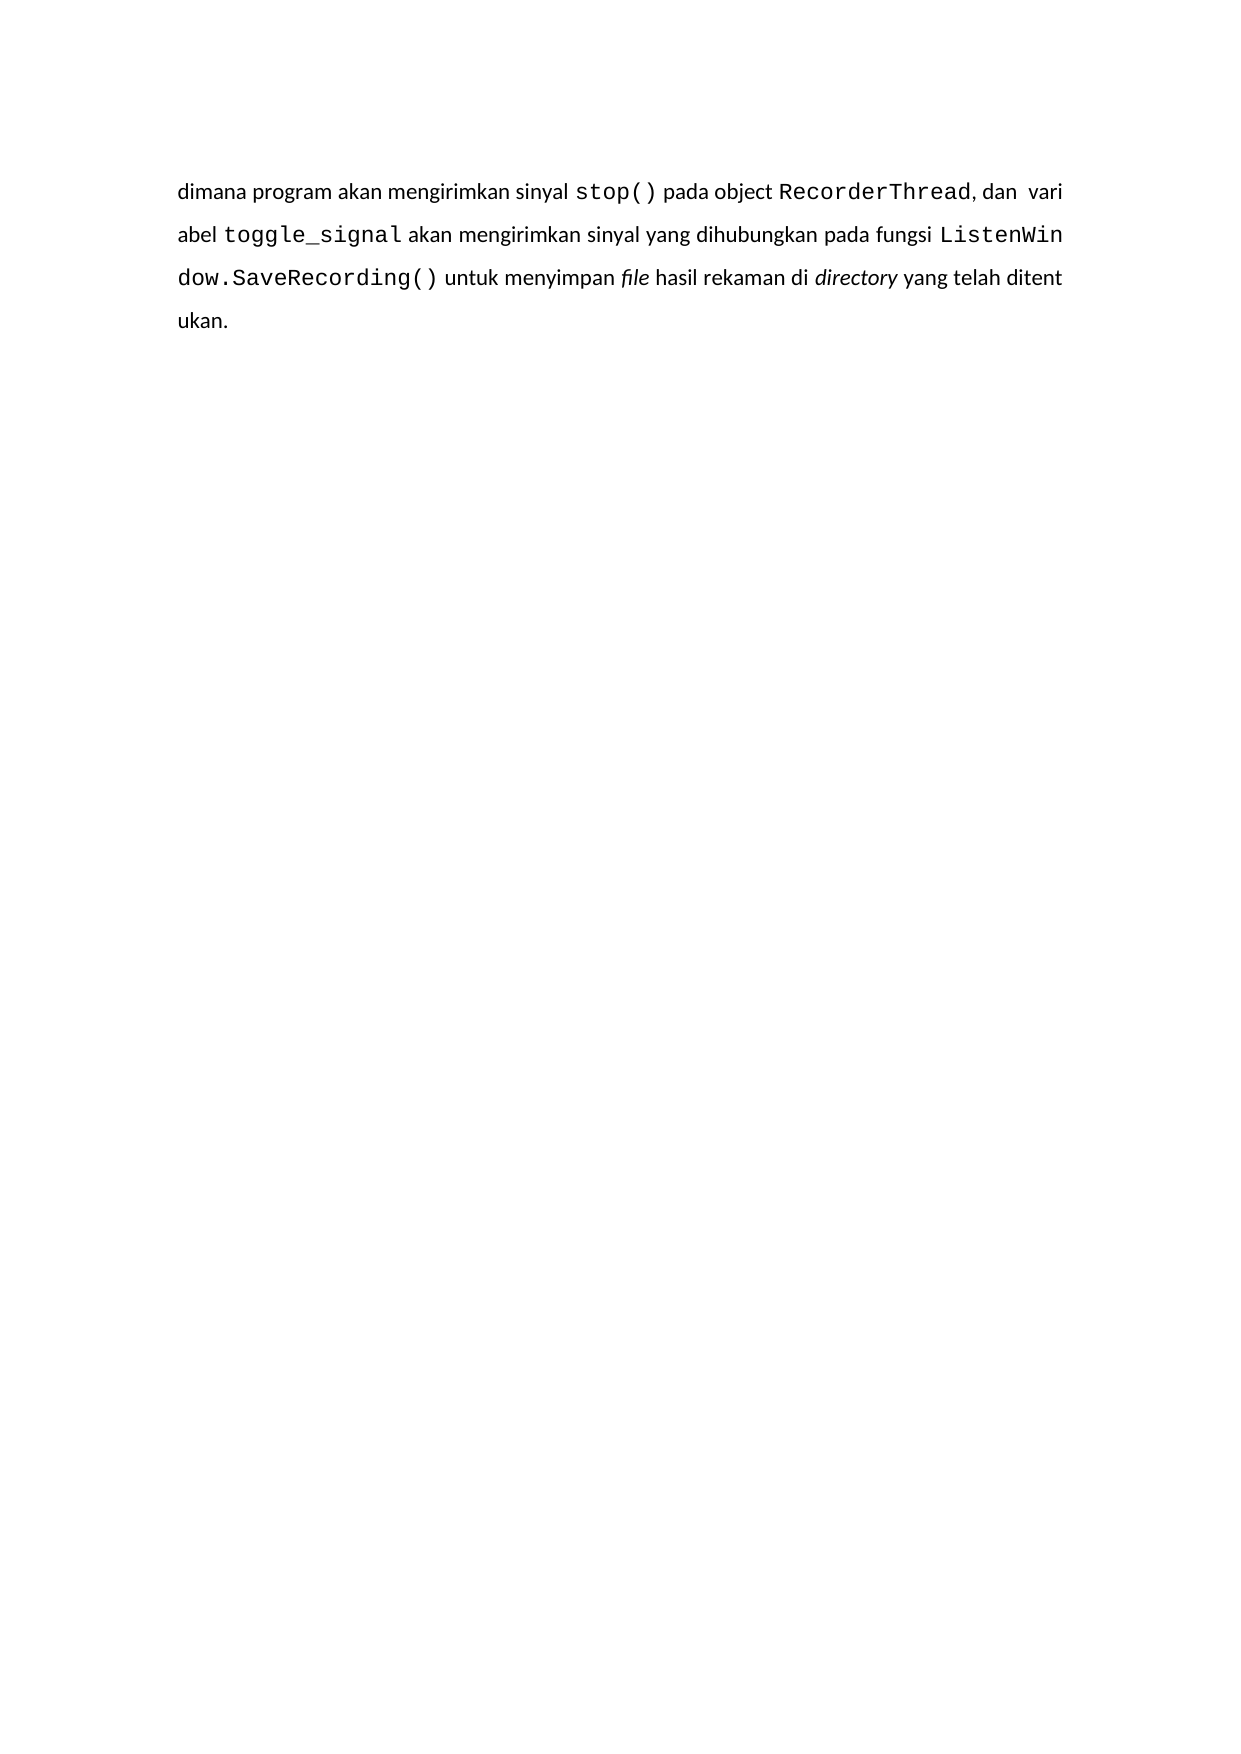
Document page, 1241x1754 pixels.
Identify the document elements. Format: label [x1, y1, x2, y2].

text [177, 177, 1063, 334]
